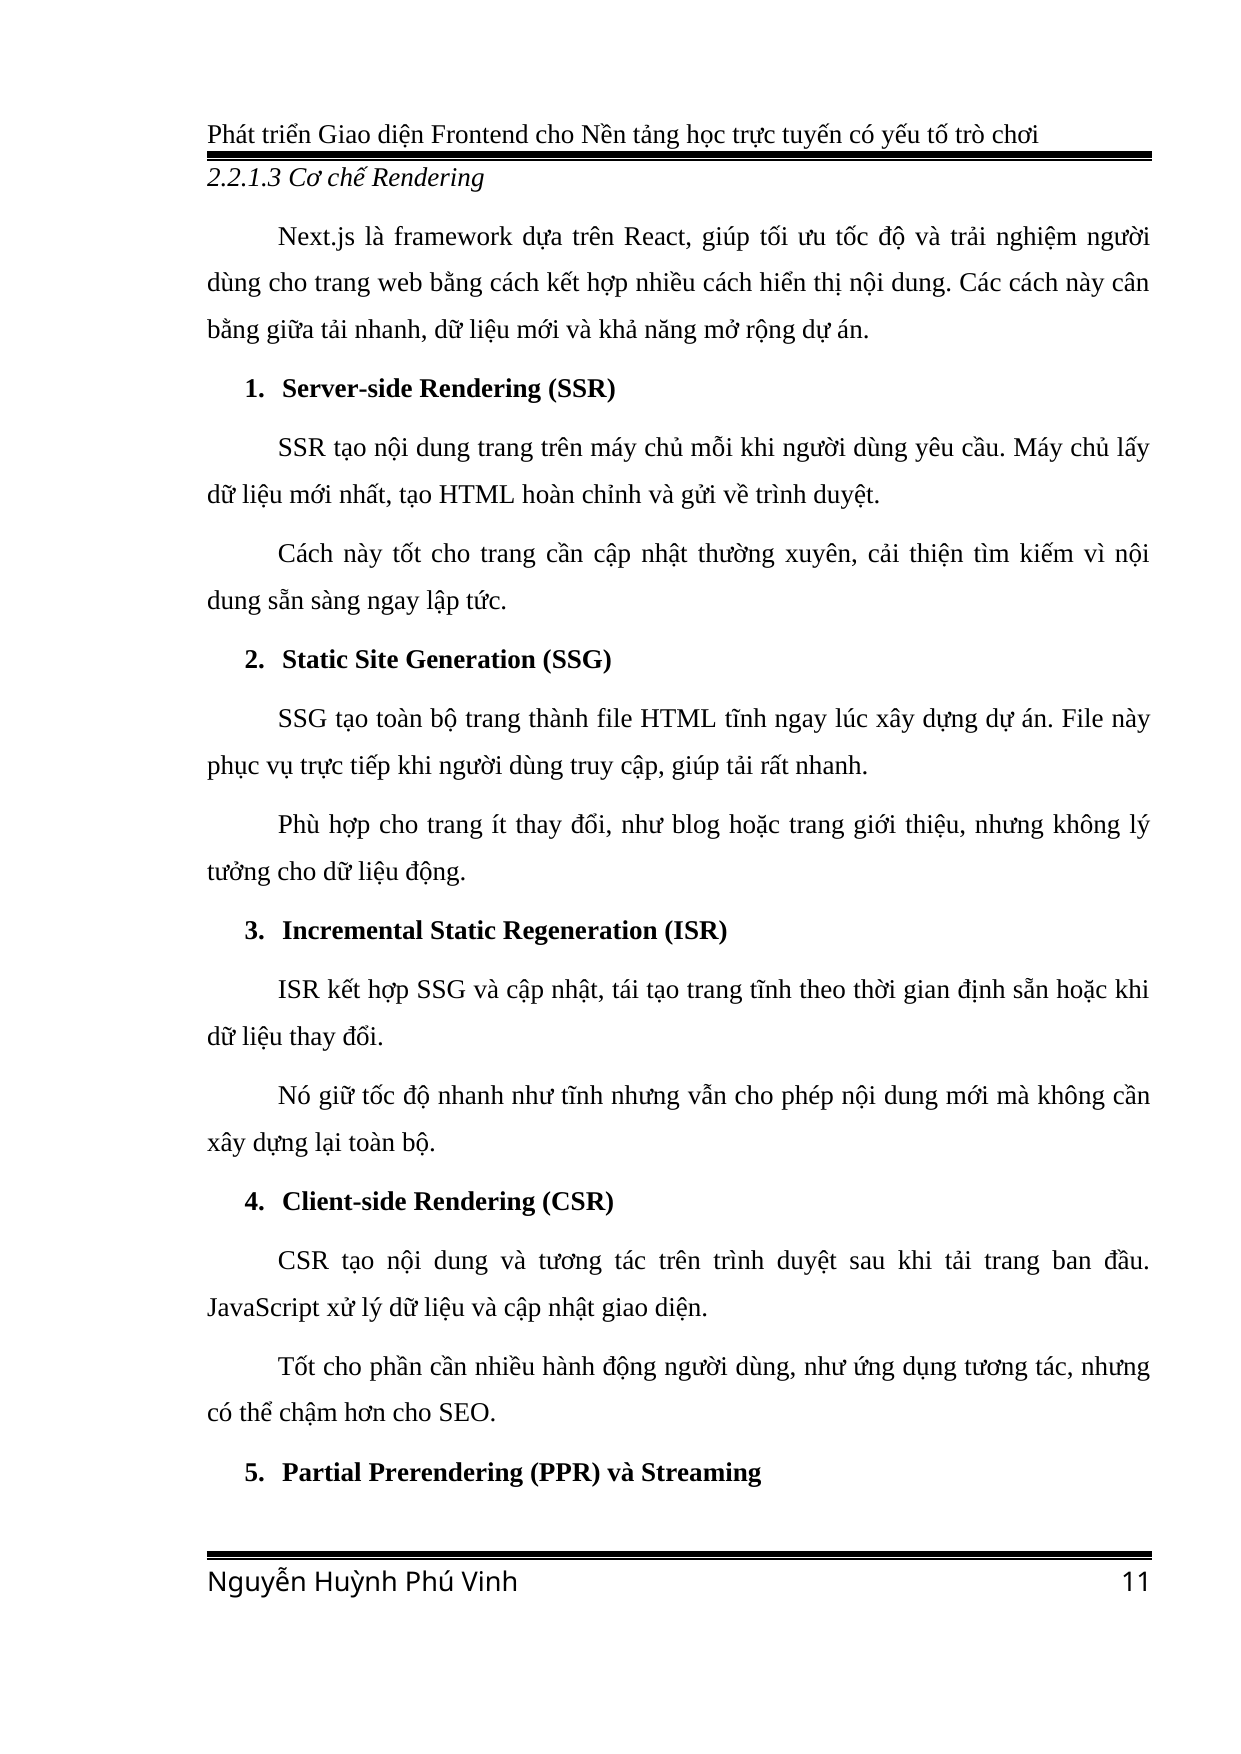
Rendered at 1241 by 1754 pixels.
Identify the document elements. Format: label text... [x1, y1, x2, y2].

list Incremental Static Regeneration (ISR) [244, 914, 1152, 945]
text Tốt cho phần cần nhiều hành động người dùng, như ứng dụng tương tác, nhưng có thể chậm hơn cho SEO.​ [207, 1350, 1152, 1428]
list Static Site Generation (SSG) [244, 643, 1152, 674]
list Partial Prerendering (PPR) và Streaming [244, 1456, 1152, 1487]
subtitle Cơ chế Rendering [207, 161, 1152, 192]
list Server-side Rendering (SSR) [244, 372, 1152, 403]
text SSR tạo nội dung trang trên máy chủ mỗi khi người dùng yêu cầu. Máy chủ lấy dữ liệu mới nhất, tạo HTML hoàn chỉnh và gửi về trình duyệt. [207, 432, 1152, 509]
text CSR tạo nội dung và tương tác trên trình duyệt sau khi tải trang ban đầu. JavaScript xử lý dữ liệu và cập nhật giao diện. [207, 1244, 1152, 1322]
text Nó giữ tốc độ nhanh như tĩnh nhưng vẫn cho phép nội dung mới mà không cần xây dựng lại toàn bộ.​ [207, 1079, 1152, 1157]
text Phù hợp cho trang ít thay đổi, như blog hoặc trang giới thiệu, nhưng không lý tưởng cho dữ liệu động.​ [207, 808, 1152, 886]
text Next.js là framework dựa trên React, giúp tối ưu tốc độ và trải nghiệm người dùng cho trang web bằng cách kết hợp nhiều cách hiển thị nội dung. Các cách này cân bằng giữa tải nhanh, dữ liệu mới và khả năng mở rộng dự án.​ [207, 220, 1152, 344]
text ISR kết hợp SSG và cập nhật, tái tạo trang tĩnh theo thời gian định sẵn hoặc khi dữ liệu thay đổi. [207, 973, 1152, 1051]
text SSG tạo toàn bộ trang thành file HTML tĩnh ngay lúc xây dựng dự án. File này phục vụ trực tiếp khi người dùng truy cập, giúp tải rất nhanh. [207, 702, 1152, 780]
list Client-side Rendering (CSR) [244, 1185, 1152, 1216]
text Cách này tốt cho trang cần cập nhật thường xuyên, cải thiện tìm kiếm vì nội dung sẵn sàng ngay lập tức.​ [207, 537, 1152, 615]
